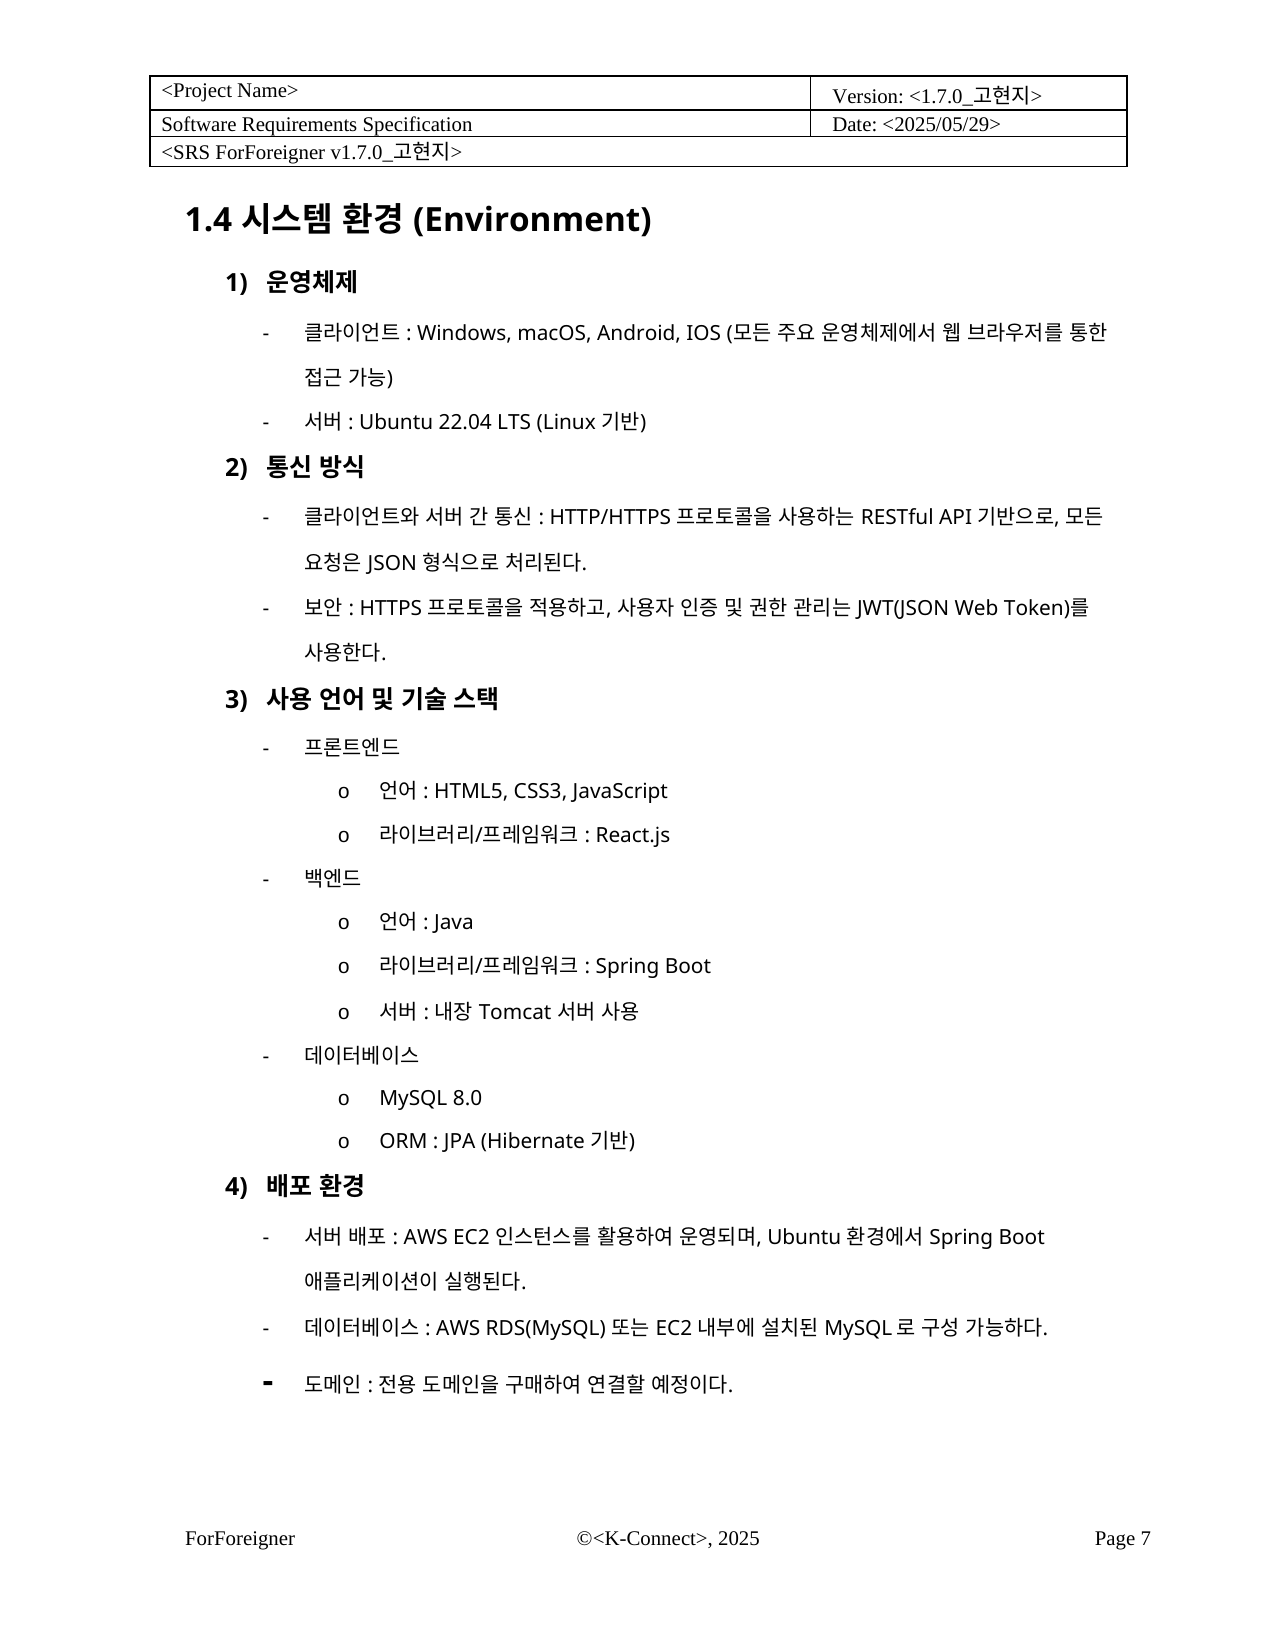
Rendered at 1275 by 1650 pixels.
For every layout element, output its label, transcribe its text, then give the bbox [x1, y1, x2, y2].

list 통신 방식 [225, 449, 1125, 483]
list 클라이언트와 서버 간 통신 : HTTP/HTTPS 프로토콜을 사용하는 RESTful API 기반으로, 모든 요청은 JSON 형식으로 처리된다. [262, 500, 1125, 576]
list 백엔드 [262, 864, 1125, 893]
list 라이브러리/프레임워크 : React.js [337, 818, 1125, 849]
list 배포 환경 [225, 1169, 1125, 1203]
list 사용 언어 및 기술 스택 [225, 682, 1125, 716]
list 언어 : HTML5, CSS3, JavaScript [337, 776, 1125, 804]
list 언어 : Java [337, 907, 1125, 935]
list 서버 : Ubuntu 22.04 LTS (Linux 기반) [262, 407, 1125, 435]
list ORM : JPA (Hibernate 기반) [337, 1126, 1125, 1155]
list MySQL 8.0 [337, 1083, 1125, 1112]
list 데이터베이스 : AWS RDS(MySQL) 또는 EC2 내부에 설치된 MySQL로 구성 가능하다. [262, 1311, 1125, 1341]
list 데이터베이스 [262, 1041, 1125, 1069]
list 라이브러리/프레임워크 : Spring Boot [337, 949, 1125, 980]
list 서버 : 내장 Tomcat 서버 사용 [337, 995, 1125, 1026]
list 도메인 : 전용 도메인을 구매하여 연결할 예정이다. [262, 1356, 1125, 1402]
list 클라이언트 : Windows, macOS, Android, IOS (모든 주요 운영체제에서 웹 브라우저를 통한 접근 가능) [262, 316, 1125, 392]
list 서버 배포 : AWS EC2 인스턴스를 활용하여 운영되며, Ubuntu 환경에서 Spring Boot 애플리케이션이 실행된다. [262, 1220, 1125, 1296]
list 보안 : HTTPS 프로토콜을 적용하고, 사용자 인증 및 권한 관리는 JWT(JSON Web Token)를 사용한다. [262, 591, 1125, 667]
list 운영체제 [225, 265, 1125, 299]
list 프론트엔드 [262, 733, 1125, 762]
text 1.4 시스템 환경 (Environment) [150, 192, 1125, 241]
